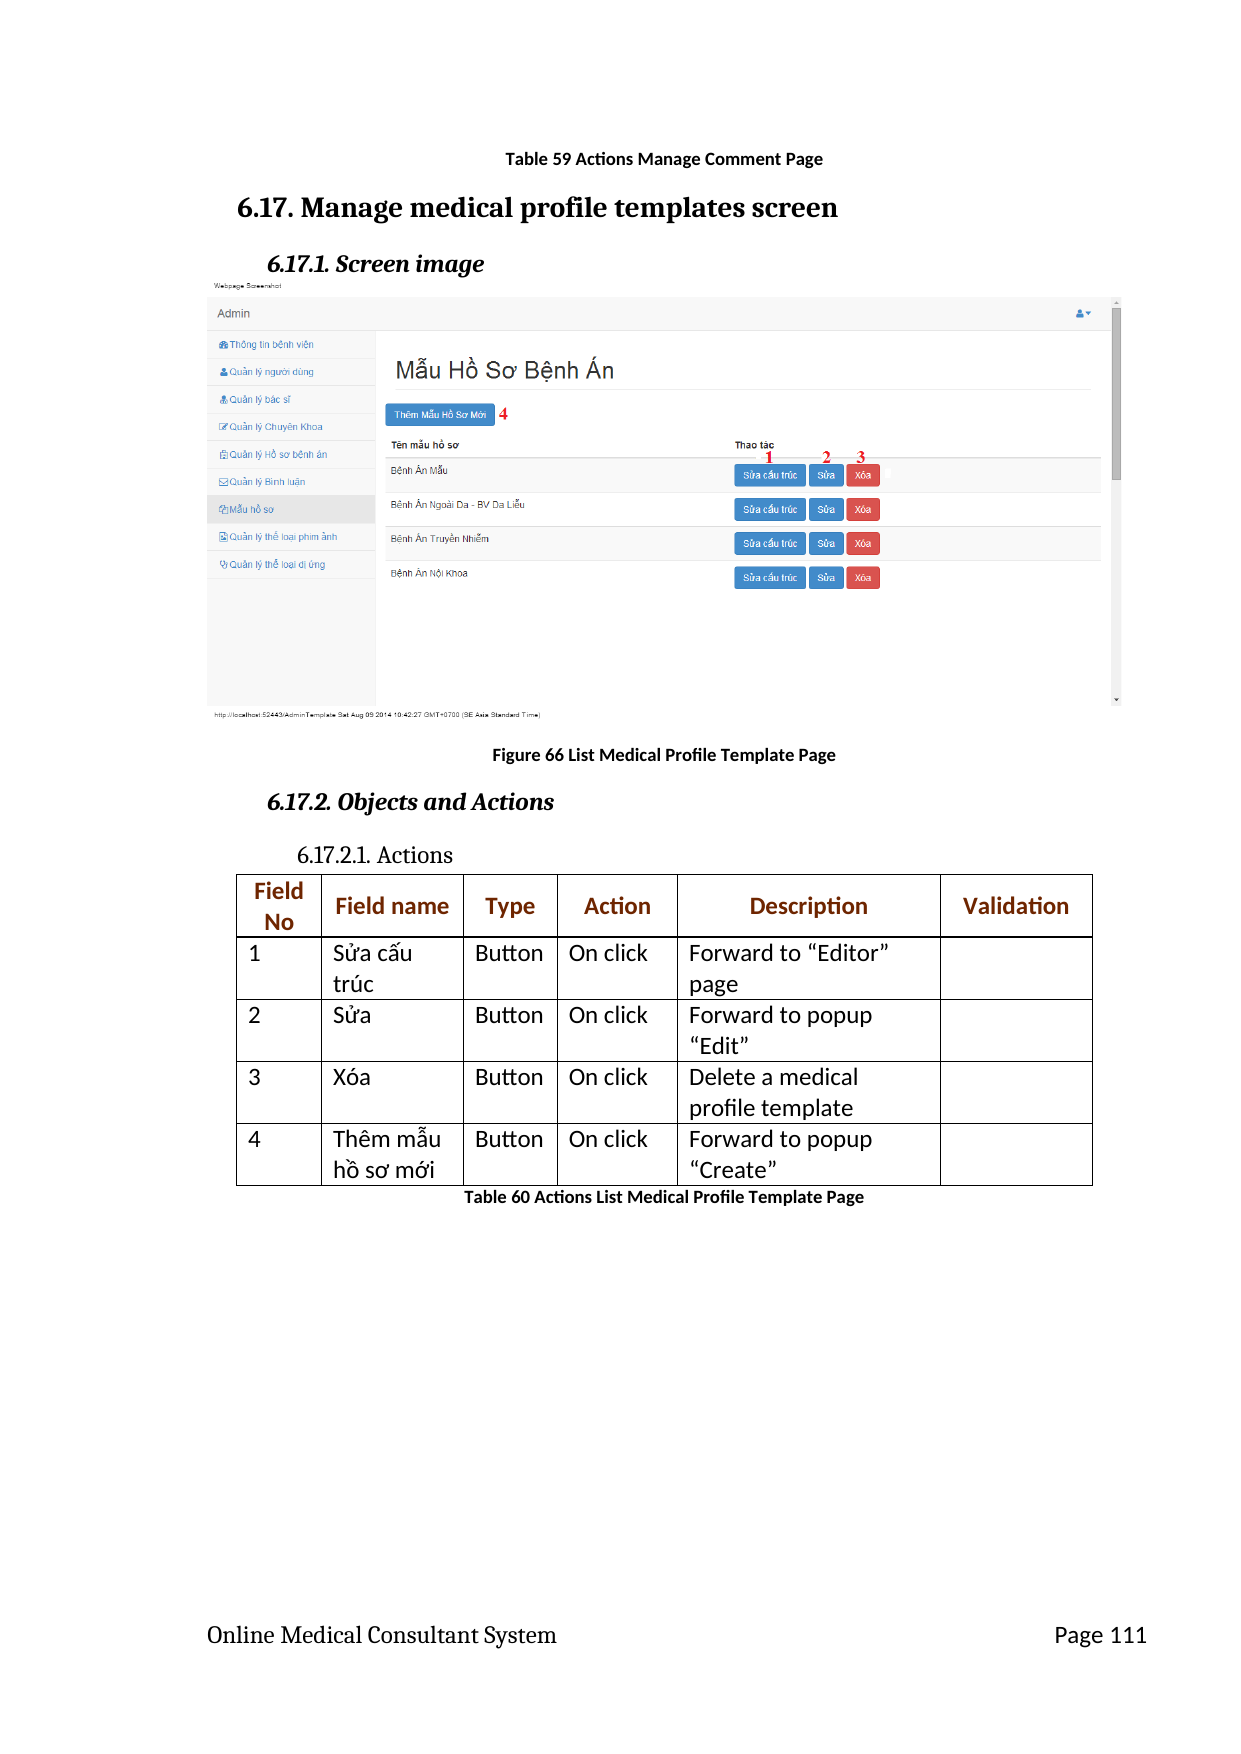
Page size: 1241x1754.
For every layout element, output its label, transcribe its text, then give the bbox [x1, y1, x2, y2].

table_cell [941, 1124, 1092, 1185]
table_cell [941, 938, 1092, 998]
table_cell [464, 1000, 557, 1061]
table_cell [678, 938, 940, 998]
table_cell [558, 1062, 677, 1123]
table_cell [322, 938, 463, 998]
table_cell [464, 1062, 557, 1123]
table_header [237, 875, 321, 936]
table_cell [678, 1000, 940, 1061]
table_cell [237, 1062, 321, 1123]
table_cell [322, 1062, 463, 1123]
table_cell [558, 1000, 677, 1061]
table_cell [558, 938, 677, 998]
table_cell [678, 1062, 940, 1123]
subtitle Actions [282, 841, 1122, 870]
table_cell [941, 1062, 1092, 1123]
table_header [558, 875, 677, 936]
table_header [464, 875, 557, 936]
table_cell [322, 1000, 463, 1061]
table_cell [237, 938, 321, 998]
subtitle Manage medical profile templates screen [237, 191, 1122, 224]
picture [207, 283, 1122, 719]
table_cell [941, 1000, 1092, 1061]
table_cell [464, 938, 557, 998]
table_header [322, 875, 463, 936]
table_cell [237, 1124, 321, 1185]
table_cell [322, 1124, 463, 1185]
subtitle Objects and Actions [267, 787, 1122, 816]
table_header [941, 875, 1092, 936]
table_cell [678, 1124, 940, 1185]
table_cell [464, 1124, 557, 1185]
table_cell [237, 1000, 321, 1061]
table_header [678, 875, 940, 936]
subtitle Screen image [267, 250, 1122, 279]
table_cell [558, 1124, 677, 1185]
